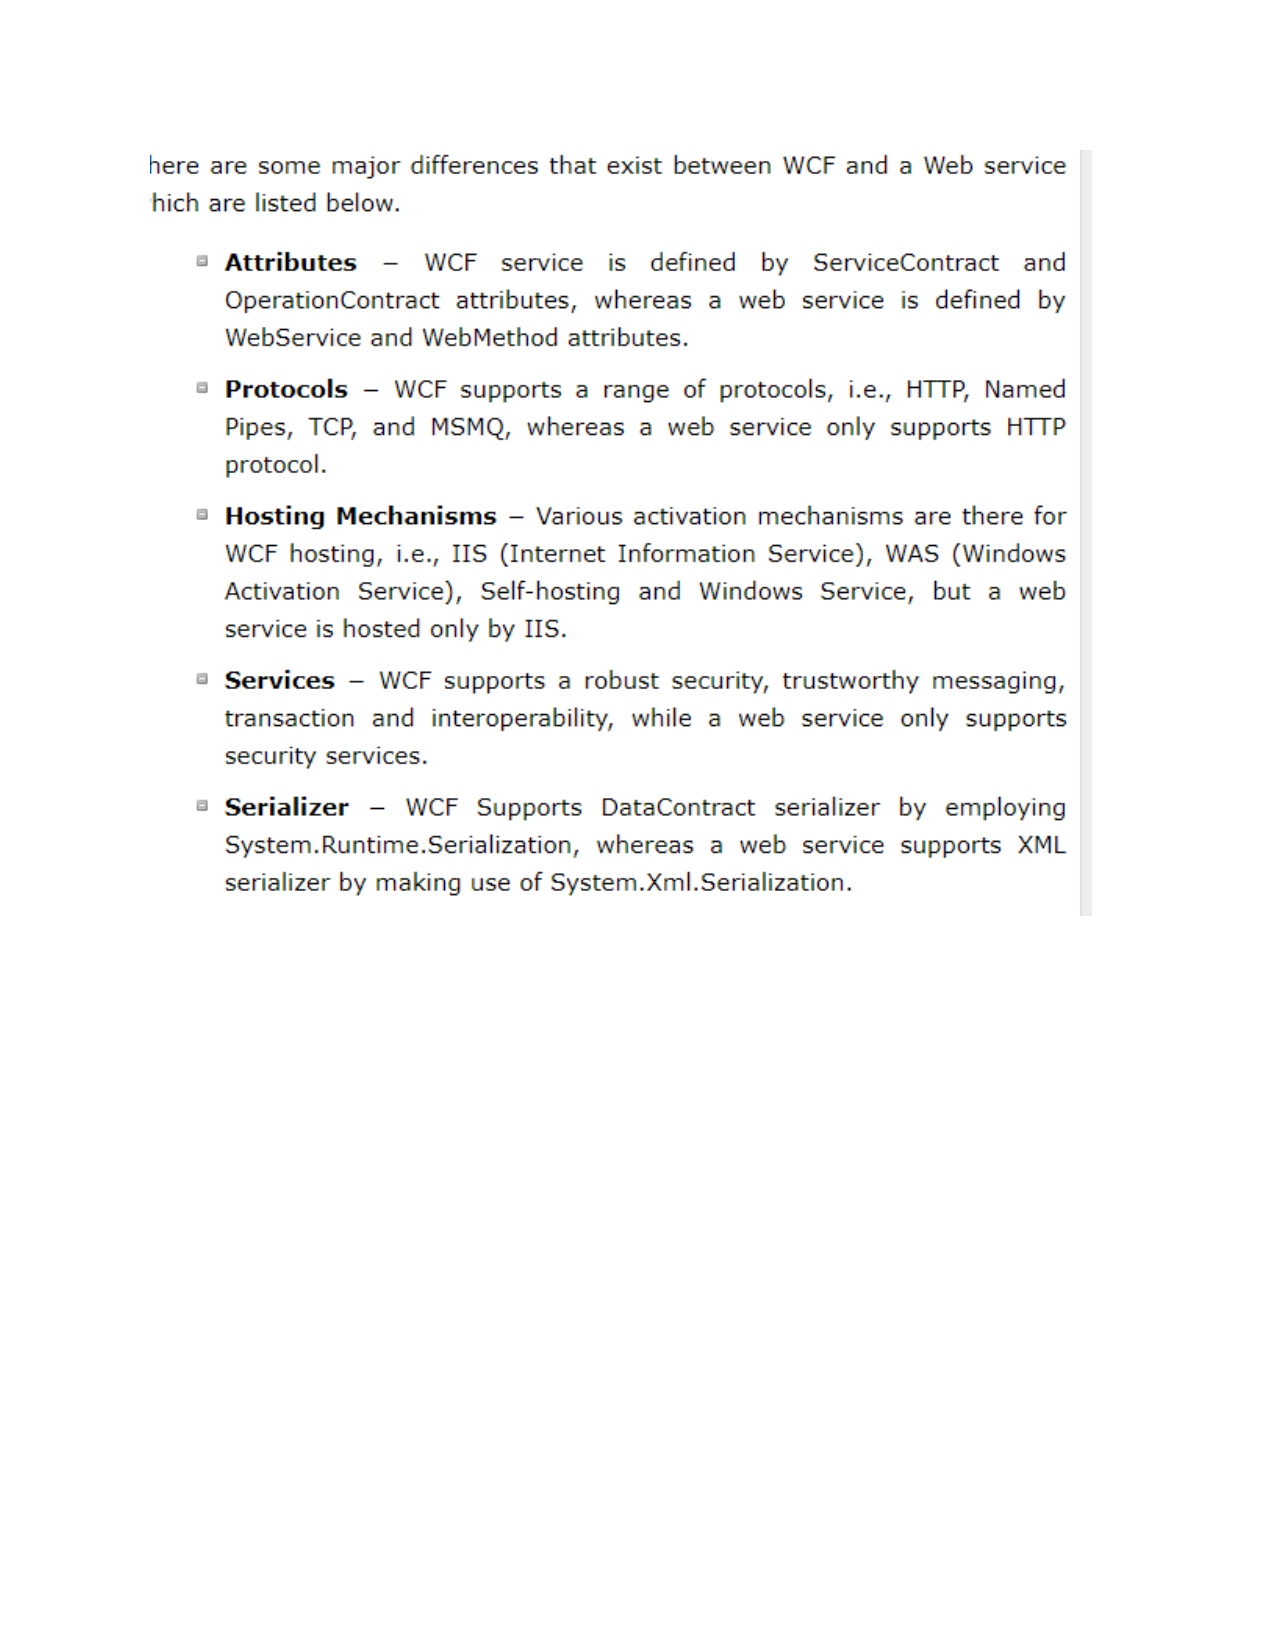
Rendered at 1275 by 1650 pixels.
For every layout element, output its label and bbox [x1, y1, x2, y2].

picture [150, 150, 1093, 916]
